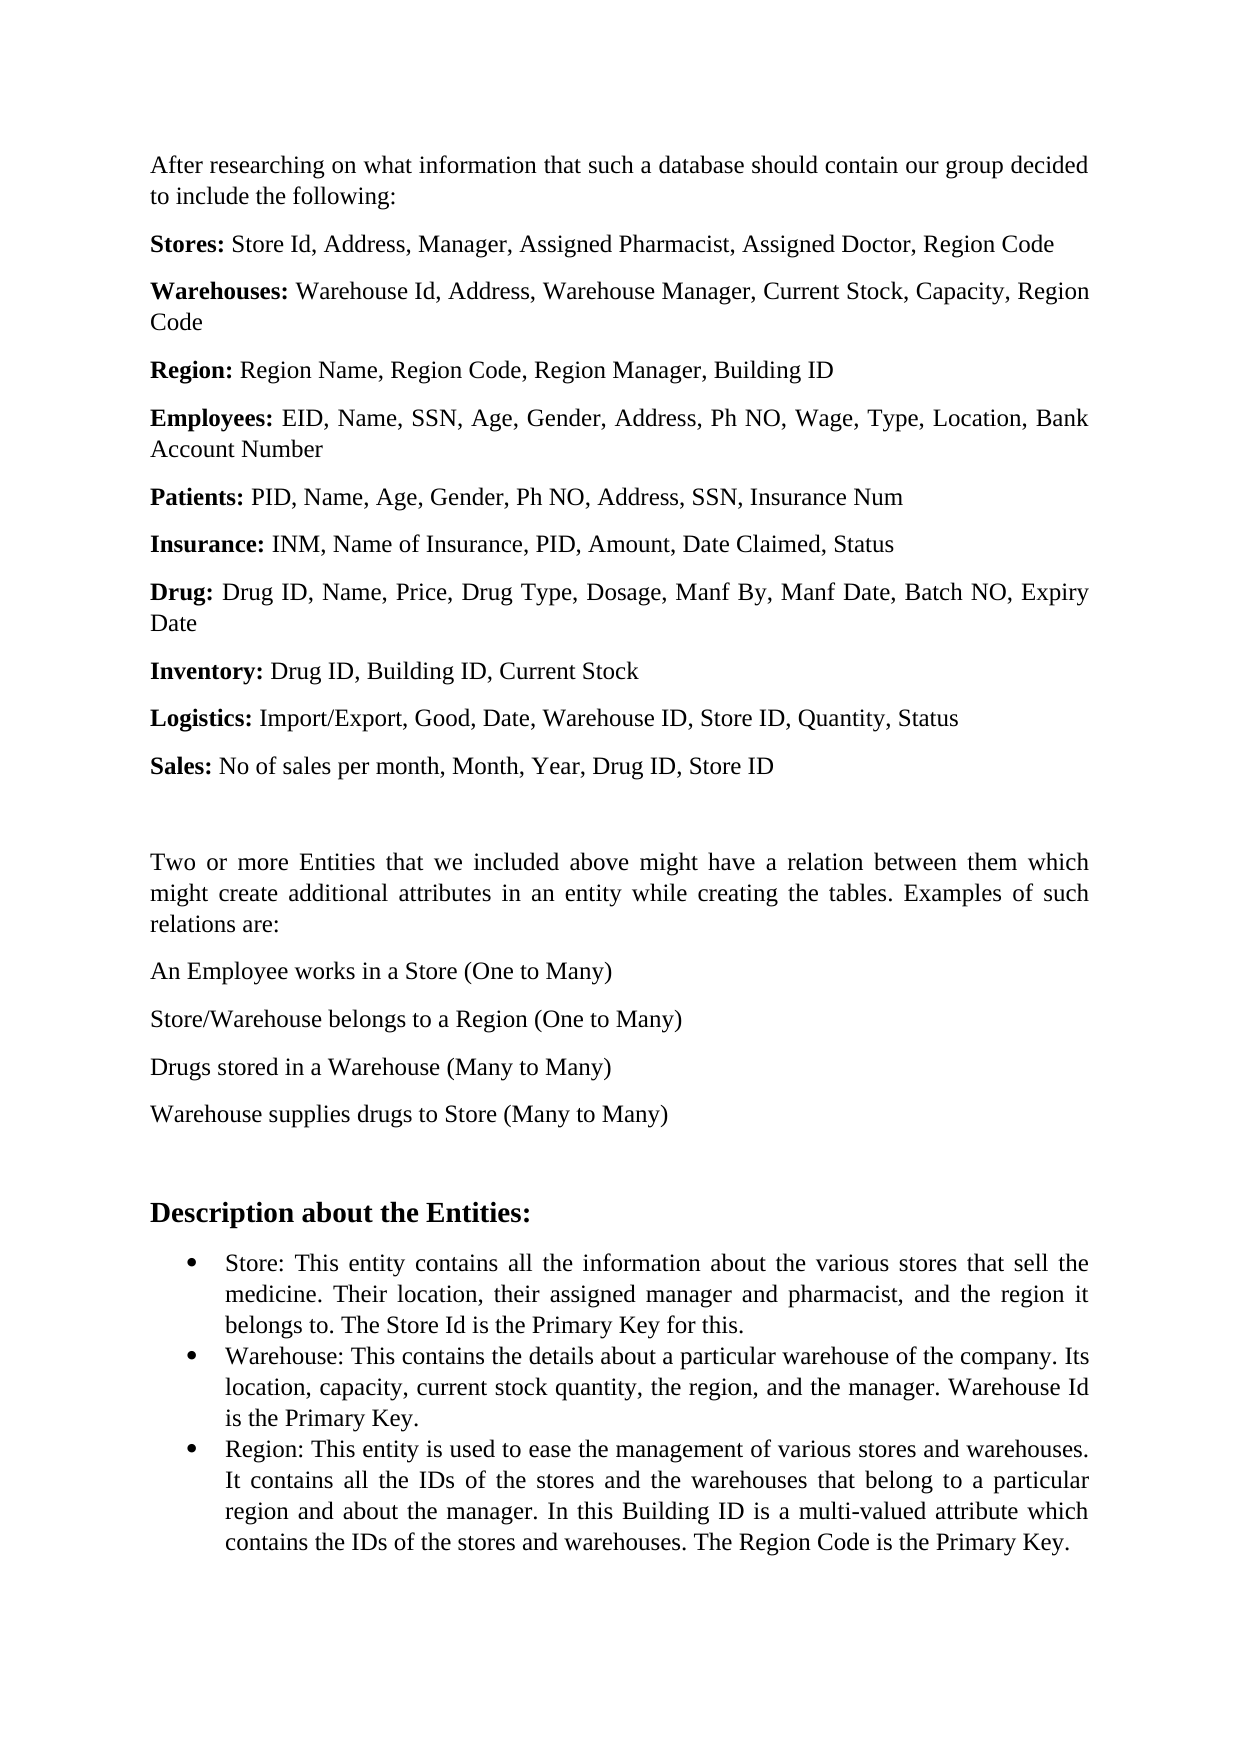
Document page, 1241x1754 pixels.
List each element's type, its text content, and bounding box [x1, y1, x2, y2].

list Store: This entity contains all the information about the various stores that sell the medicine. Their location, their assigned manager and pharmacist, and the region it belongs to. The Store Id is the Primary Key for this. [187, 1248, 1090, 1339]
text Patients: PID, Name, Age, Gender, Ph NO, Address, SSN, Insurance Num [150, 482, 1090, 510]
text Warehouses: Warehouse Id, Address, Warehouse Manager, Current Stock, Capacity, Region Code [150, 276, 1090, 336]
text Logistics: Import/Export, Good, Date, Warehouse ID, Store ID, Quantity, Status [150, 703, 1090, 732]
text An Employee works in a Store (One to Many) [150, 956, 1090, 985]
text Stores: Store Id, Address, Manager, Assigned Pharmacist, Assigned Doctor, Region Code [150, 229, 1090, 257]
text Two or more Entities that we included above might have a relation between them which might create additional attributes in an entity while creating the tables. Examples of such relations are: [150, 847, 1090, 937]
text Employees: EID, Name, SSN, Age, Gender, Address, Ph NO, Wage, Type, Location, Bank Account Number [150, 403, 1090, 463]
list Warehouse: This contains the details about a particular warehouse of the company. Its location, capacity, current stock quantity, the region, and the manager. Warehouse Id is the Primary Key. [187, 1341, 1090, 1432]
list Region: This entity is used to ease the management of various stores and warehouses. It contains all the IDs of the stores and the warehouses that belong to a particular region and about the manager. In this Building ID is a multi-valued attribute which contains the IDs of the stores and warehouses. The Region Code is the Primary Key. [187, 1434, 1090, 1556]
text Insurance: INM, Name of Insurance, PID, Amount, Date Claimed, Status [150, 529, 1090, 558]
text After researching on what information that such a database should contain our group decided to include the following: [150, 150, 1090, 210]
text Sales: No of sales per month, Month, Year, Drug ID, Store ID [150, 751, 1090, 780]
text Description about the Entities: [150, 1195, 1090, 1228]
text Region: Region Name, Region Code, Region Manager, Building ID [150, 355, 1090, 384]
text Warehouse supplies drugs to Store (Many to Many) [150, 1099, 1090, 1128]
text Inventory: Drug ID, Building ID, Current Stock [150, 656, 1090, 684]
text Drug: Drug ID, Name, Price, Drug Type, Dosage, Manf By, Manf Date, Batch NO, Expiry Date [150, 577, 1090, 637]
text Store/Warehouse belongs to a Region (One to Many) [150, 1004, 1090, 1033]
text Drugs stored in a Warehouse (Many to Many) [150, 1052, 1090, 1081]
